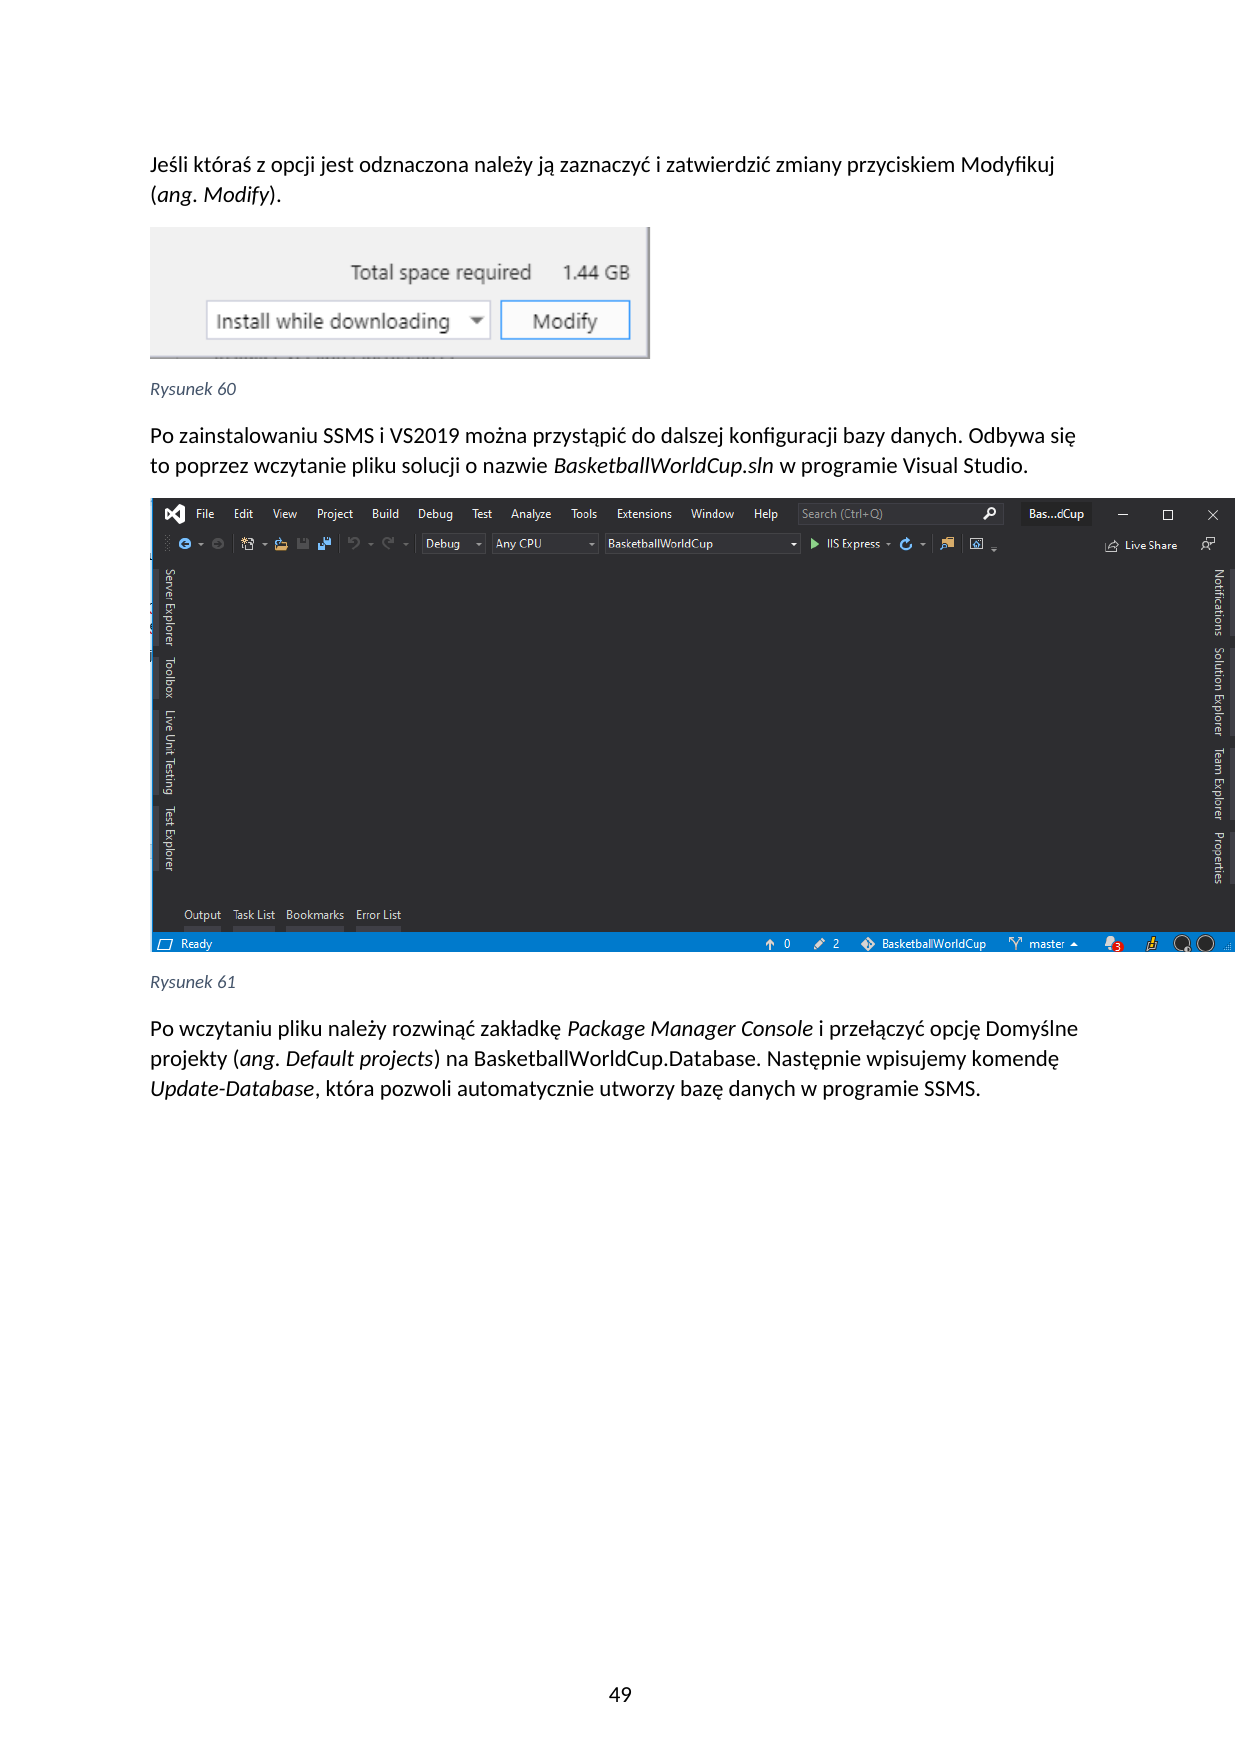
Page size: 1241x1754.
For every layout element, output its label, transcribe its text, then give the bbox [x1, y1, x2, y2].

text Po zainstalowaniu SSMS i VS2019 można przystąpić do dalszej konfiguracji bazy danych. Odbywa się to poprzez wczytanie pliku solucji o nazwie BasketballWorldCup.sln w programie Visual Studio. [150, 421, 1090, 479]
text Rysunek 61 [150, 970, 1090, 993]
text Jeśli któraś z opcji jest odznaczona należy ją zaznaczyć i zatwierdzić zmiany przyciskiem Modyfikuj (ang. Modify). [150, 150, 1090, 208]
text Rysunek 60 [150, 377, 1090, 400]
text Po wczytaniu pliku należy rozwinąć zakładkę Package Manager Console i przełączyć opcję Domyślne projekty (ang. Default projects) na BasketballWorldCup.Database. Następnie wpisujemy komendę Update-Database, która pozwoli automatycznie utworzy bazę danych w programie SSMS. [150, 1014, 1090, 1102]
picture [150, 227, 650, 359]
picture [150, 498, 1235, 952]
